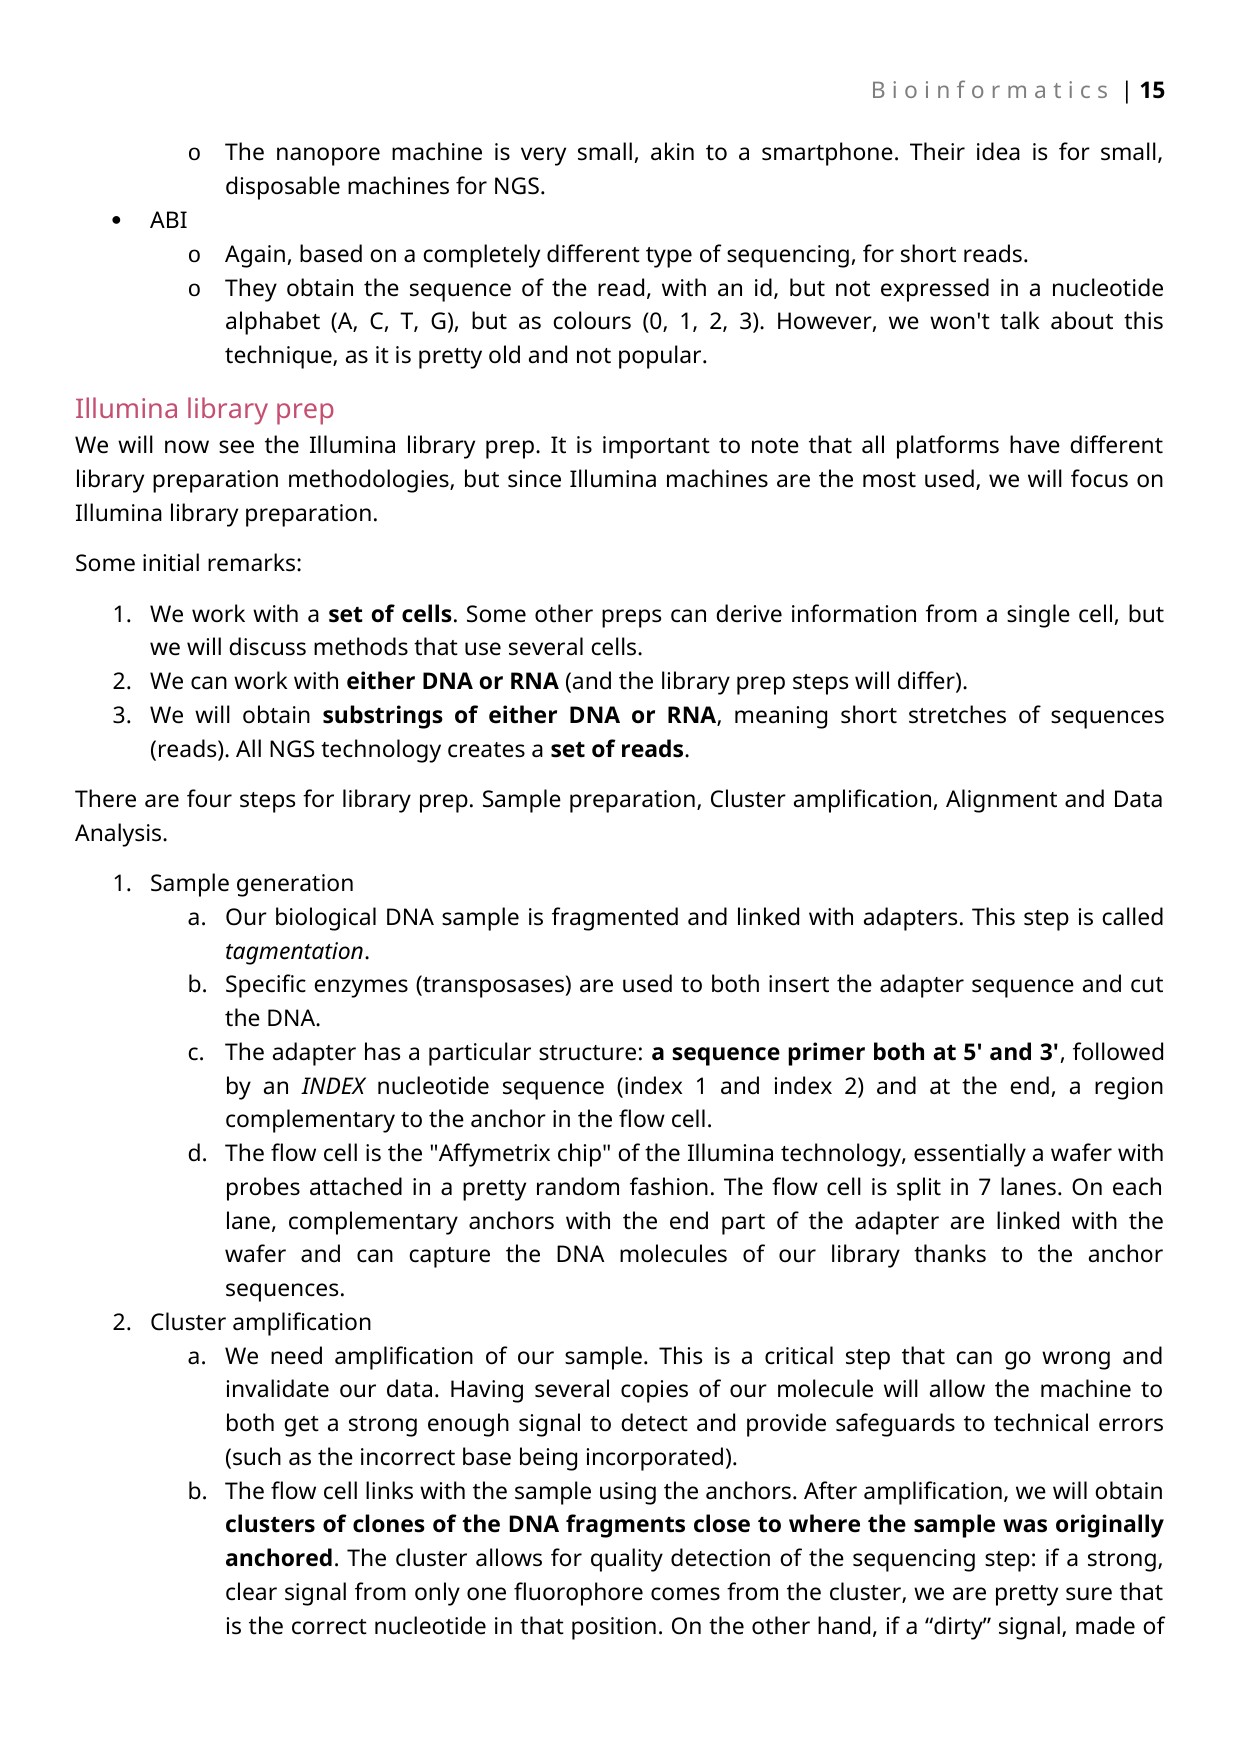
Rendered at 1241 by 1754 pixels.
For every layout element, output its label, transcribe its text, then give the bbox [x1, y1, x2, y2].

list The nanopore machine is very small, akin to a smartphone. Their idea is for small, disposable machines for NGS. [187, 136, 1165, 201]
list Cluster amplification [112, 1306, 1165, 1337]
list Specific enzymes (transposases) are used to both insert the adapter sequence and cut the DNA. [187, 968, 1165, 1033]
list We need amplification of our sample. This is a critical step that can go wrong and invalidate our data. Having several copies of our molecule will allow the machine to both get a strong enough signal to detect and provide safeguards to technical errors (such as the incorrect base being incorporated). [187, 1340, 1165, 1472]
text Some initial remarks: [75, 547, 1165, 578]
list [187, 1475, 1165, 1641]
text There are four steps for library prep. Sample preparation, Cluster amplification, Alignment and Data Analysis. [75, 783, 1165, 848]
text We will now see the Illumina library prep. It is important to note that all platforms have different library preparation methodologies, but since Illumina machines are the most used, we will focus on Illumina library preparation. [75, 429, 1165, 528]
list Sample generation [112, 867, 1165, 898]
list The flow cell is the "Affymetrix chip" of the Illumina technology, essentially a wafer with probes attached in a pretty random fashion. The flow cell is split in 7 lanes. On each lane, complementary anchors with the end part of the adapter are linked with the wafer and can capture the DNA molecules of our library thanks to the anchor sequences. [187, 1137, 1165, 1303]
list We can work with either DNA or RNA (and the library prep steps will differ). [112, 665, 1165, 696]
list Again, based on a completely different type of sequencing, for short reads. [187, 238, 1165, 269]
subtitle Illumina library prep [75, 389, 1165, 426]
list The adapter has a particular structure: a sequence primer both at 5' and 3', followed by an INDEX nucleotide sequence (index 1 and index 2) and at the end, a region complementary to the anchor in the flow cell. [187, 1036, 1165, 1135]
list ABI [112, 204, 1165, 235]
list We work with a set of cells. Some other preps can derive information from a single cell, but we will discuss methods that use several cells. [112, 598, 1165, 663]
list They obtain the sequence of the read, with an id, but not expressed in a nucleotide alphabet (A, C, T, G), but as colours (0, 1, 2, 3). However, we won't talk about this technique, as it is pretty old and not popular. [187, 271, 1165, 370]
list Our biological DNA sample is fragmented and linked with adapters. This step is called tagmentation. [187, 901, 1165, 966]
list We will obtain substrings of either DNA or RNA, meaning short stretches of sequences (reads). All NGS technology creates a set of reads. [112, 699, 1165, 764]
